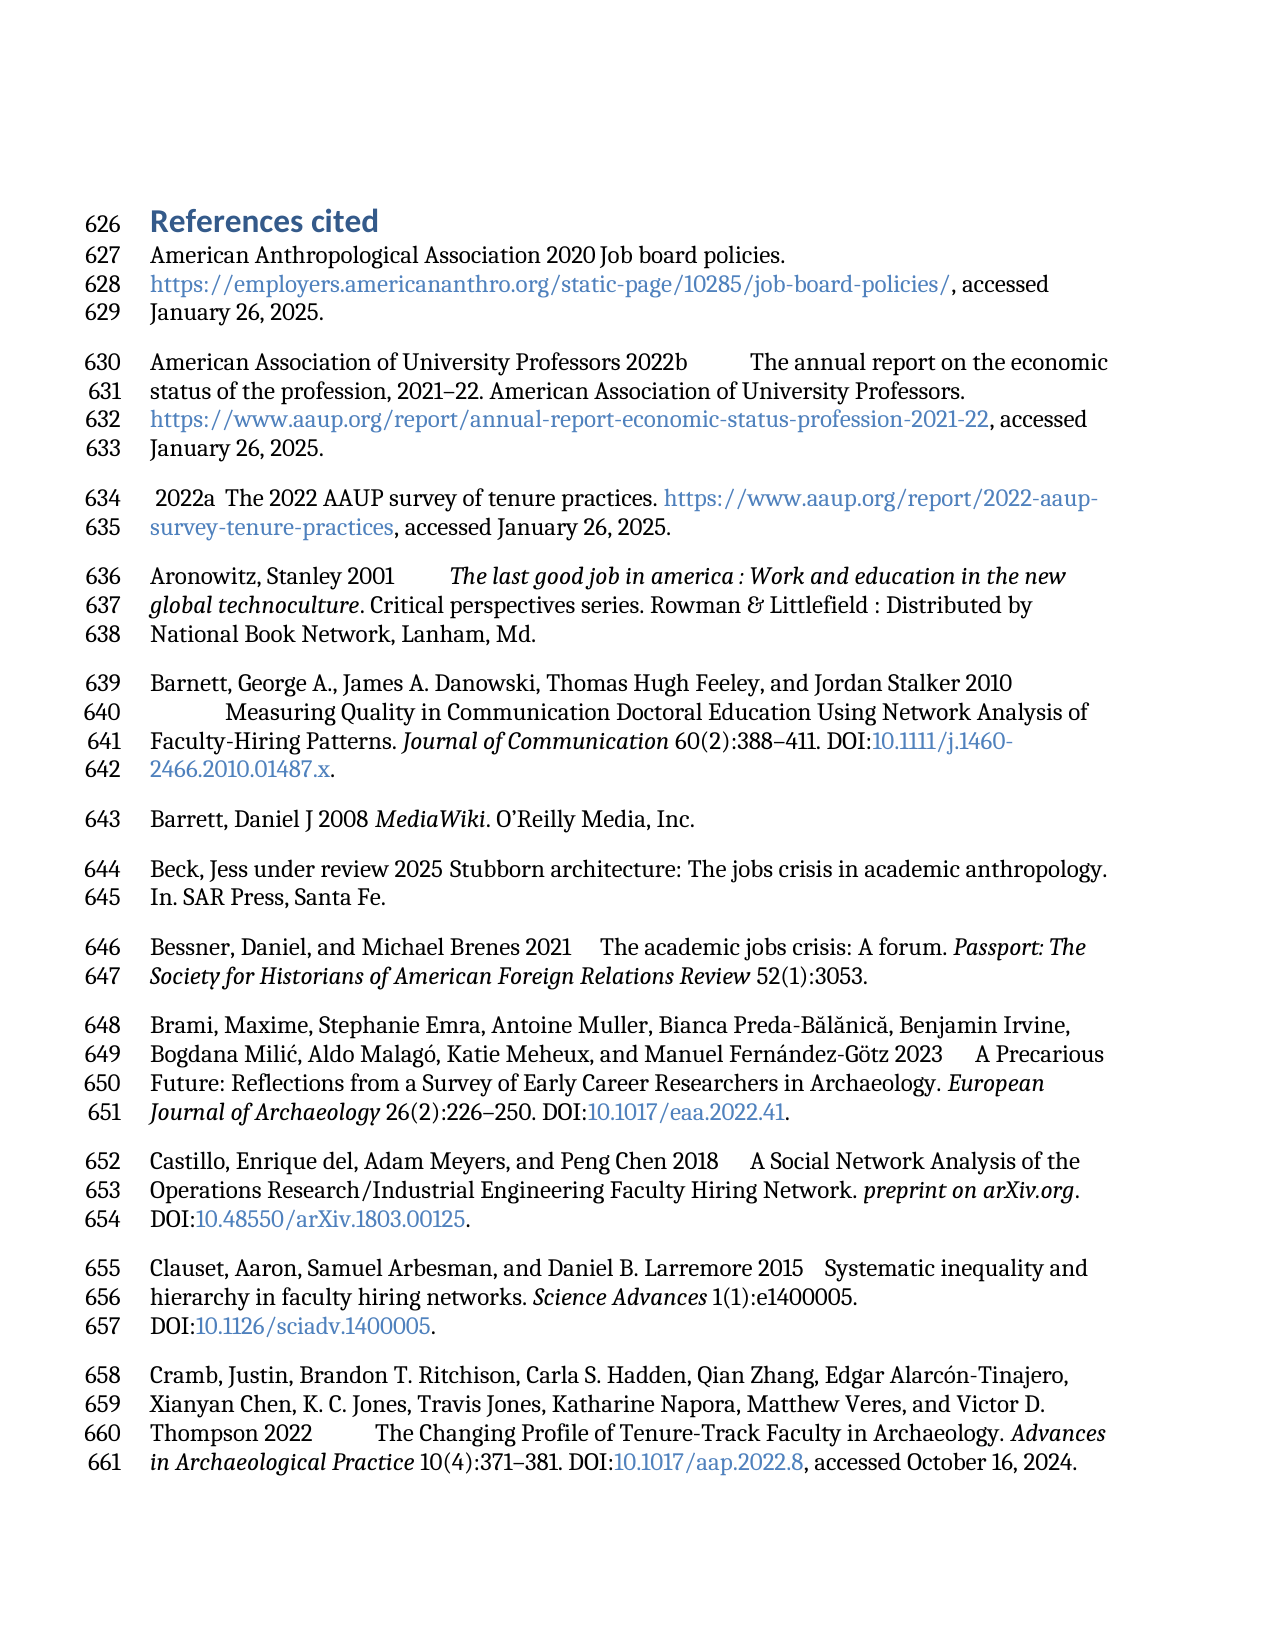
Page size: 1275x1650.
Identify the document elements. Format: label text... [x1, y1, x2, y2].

text Cramb, Justin, Brandon T. Ritchison, Carla S. Hadden, Qian Zhang, Edgar Alarcón-Tinajero, Xianyan Chen, K. C. Jones, Travis Jones, Katharine Napora, Matthew Veres, and Victor D. Thompson 2022 The Changing Profile of Tenure-Track Faculty in Archaeology. Advances in Archaeological Practice 10(4):371–381. DOI:10.1017/aap.2022.8, accessed October 16, 2024. [150, 1361, 1125, 1476]
text Beck, Jess under review 2025 Stubborn architecture: The jobs crisis in academic anthropology. In. SAR Press, Santa Fe. [150, 854, 1125, 912]
text Aronowitz, Stanley 2001 The last good job in america : Work and education in the new global technoculture. Critical perspectives series. Rowman & Littlefield : Distributed by National Book Network, Lanham, Md. [150, 562, 1125, 648]
text American Anthropological Association 2020 Job board policies. https://employers.americananthro.org/static-page/10285/job-board-policies/, accessed January 26, 2025. [150, 241, 1125, 327]
subtitle References cited [150, 200, 1125, 241]
text Barnett, George A., James A. Danowski, Thomas Hugh Feeley, and Jordan Stalker 2010 Measuring Quality in Communication Doctoral Education Using Network Analysis of Faculty-Hiring Patterns. Journal of Communication 60(2):388–411. DOI:10.1111/j.1460-2466.2010.01487.x. [150, 669, 1125, 784]
text Bessner, Daniel, and Michael Brenes 2021 The academic jobs crisis: A forum. Passport: The Society for Historians of American Foreign Relations Review 52(1):3053. [150, 933, 1125, 990]
text Clauset, Aaron, Samuel Arbesman, and Daniel B. Larremore 2015 Systematic inequality and hierarchy in faculty hiring networks. Science Advances 1(1):e1400005. DOI:10.1126/sciadv.1400005. [150, 1254, 1125, 1340]
text American Association of University Professors 2022b The annual report on the economic status of the profession, 2021–22. American Association of University Professors. https://www.aaup.org/report/annual-report-economic-status-profession-2021-22, accessed January 26, 2025. [150, 348, 1125, 463]
text 2022a The 2022 AAUP survey of tenure practices. https://www.aaup.org/report/2022-aaup-survey-tenure-practices, accessed January 26, 2025. [150, 484, 1125, 541]
text Barrett, Daniel J 2008 MediaWiki. O’Reilly Media, Inc. [150, 805, 1125, 834]
text Brami, Maxime, Stephanie Emra, Antoine Muller, Bianca Preda-Bălănică, Benjamin Irvine, Bogdana Milić, Aldo Malagó, Katie Meheux, and Manuel Fernández-Götz 2023 A Precarious Future: Reflections from a Survey of Early Career Researchers in Archaeology. European Journal of Archaeology 26(2):226–250. DOI:10.1017/eaa.2022.41. [150, 1011, 1125, 1126]
text Castillo, Enrique del, Adam Meyers, and Peng Chen 2018 A Social Network Analysis of the Operations Research/Industrial Engineering Faculty Hiring Network. preprint on arXiv.org. DOI:10.48550/arXiv.1803.00125. [150, 1147, 1125, 1233]
